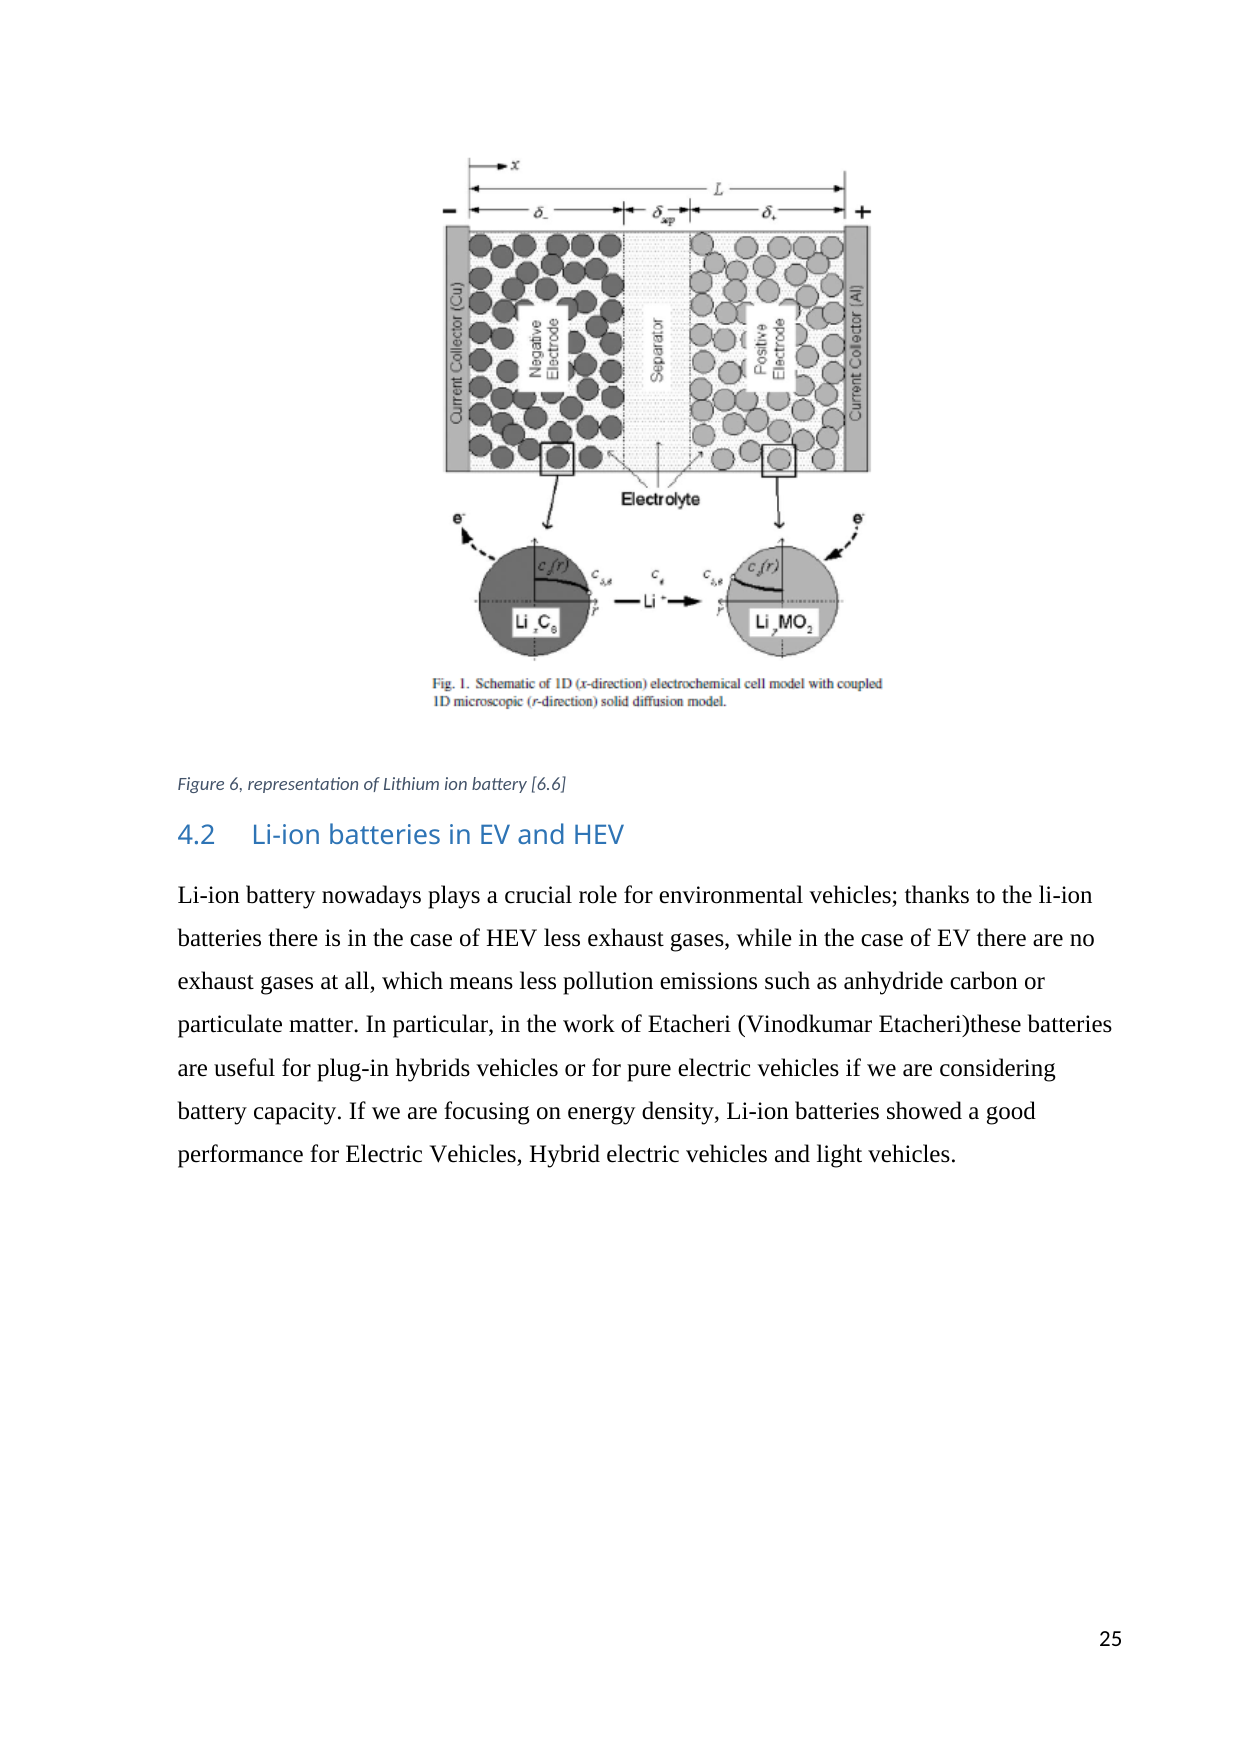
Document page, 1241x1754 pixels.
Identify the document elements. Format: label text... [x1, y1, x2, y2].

text Figure 6, representation of Lithium ion battery [6.6] [177, 772, 1122, 794]
text Li-ion battery nowadays plays a crucial role for environmental vehicles; thanks to the li-ion batteries there is in the case of HEV less exhaust gases, while in the case of EV there are no exhaust gases at all, which means less pollution emissions such as anhydride carbon or particulate matter. In particular, in the work of Etacheri these batteries are useful for plug-in hybrids vehicles or for pure electric vehicles if we are considering battery capacity. If we are focusing on energy density, Li-ion batteries showed a good performance for Electric Vehicles, Hybrid electric vehicles and light vehicles. [177, 880, 1122, 1168]
picture [399, 147, 901, 753]
subtitle Li-ion batteries in EV and HEV [177, 815, 1122, 852]
